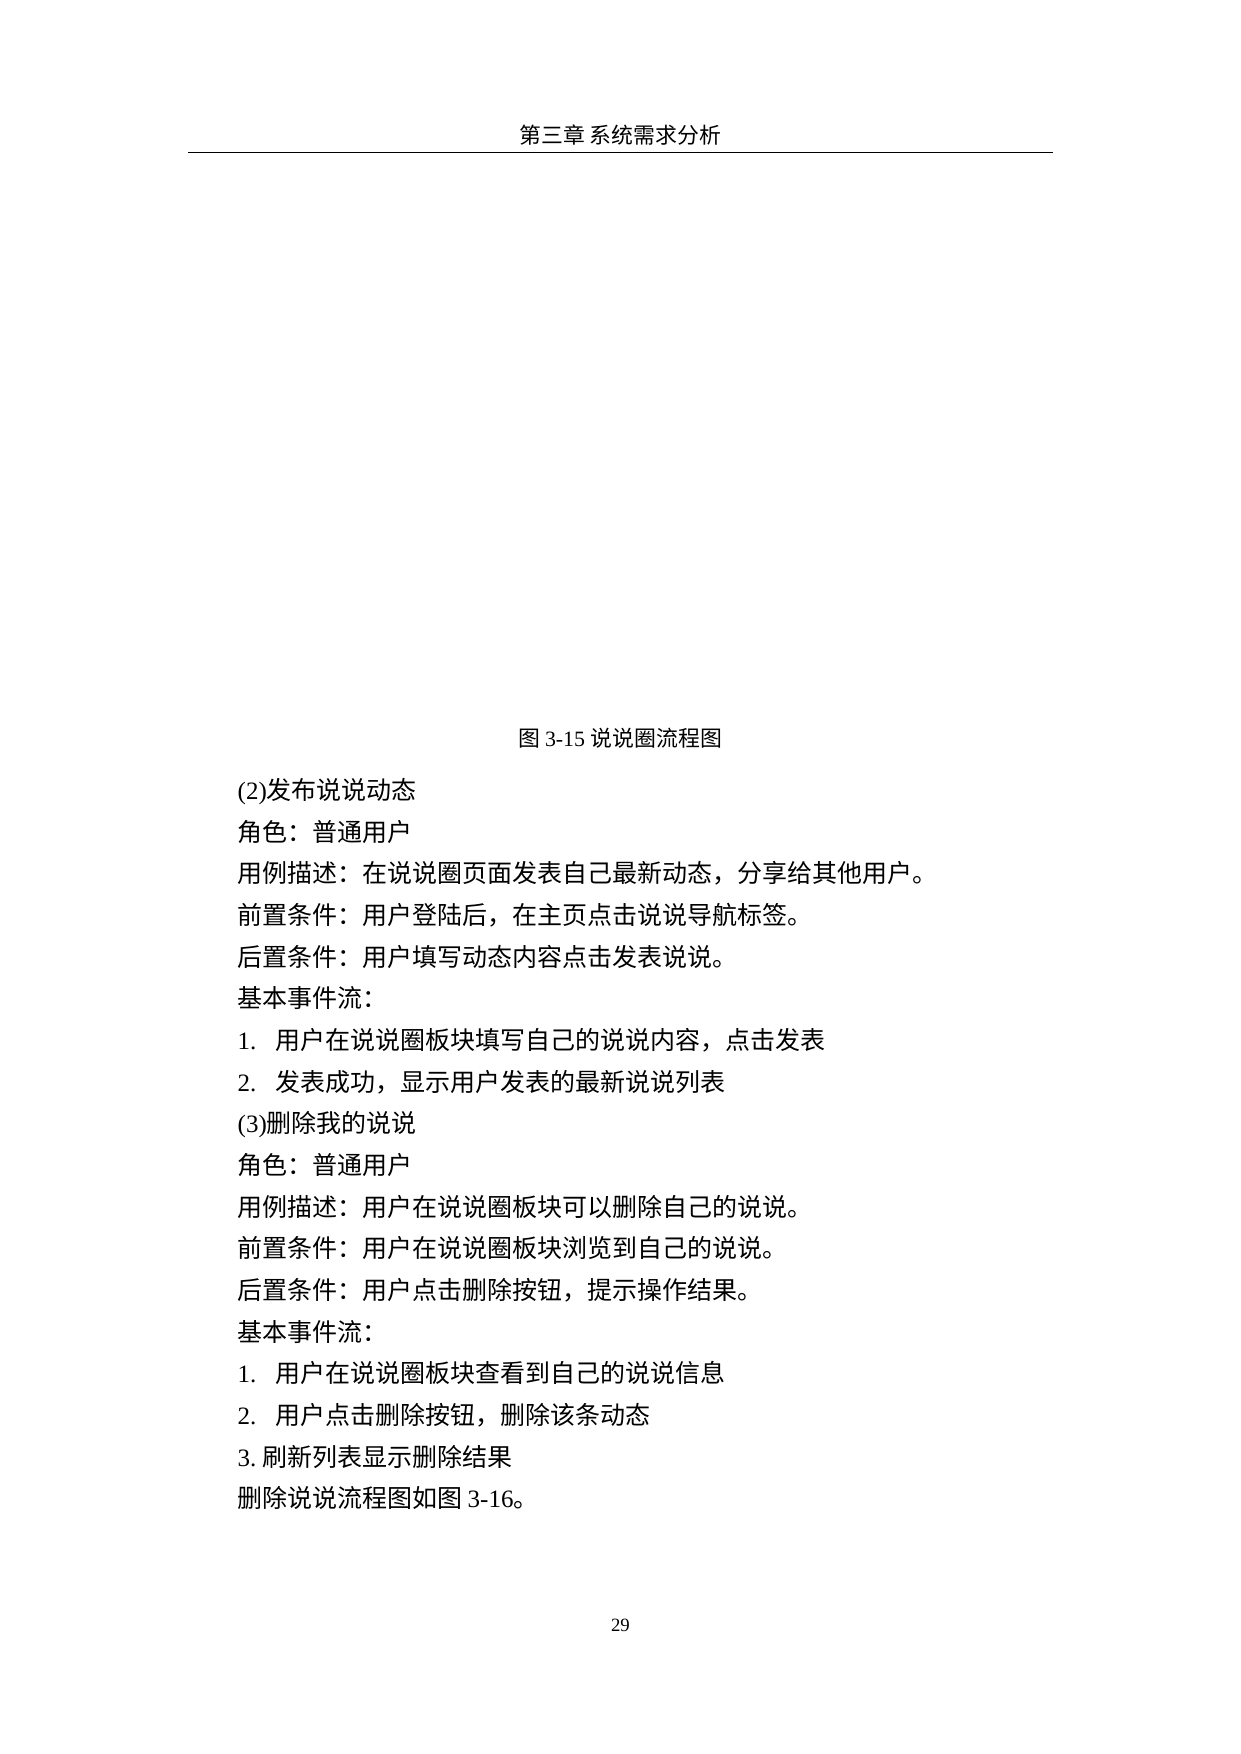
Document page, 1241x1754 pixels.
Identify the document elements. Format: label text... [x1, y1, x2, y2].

text (2)发布说说动态 [237, 766, 1053, 808]
text 基本事件流： [237, 1308, 1053, 1349]
text 2. 发表成功，显示用户发表的最新说说列表 [237, 1058, 1053, 1099]
text 后置条件：用户点击删除按钮，提示操作结果。 [237, 1266, 1053, 1308]
text 删除说说流程图如图3-16。 [237, 1474, 1053, 1516]
text 前置条件：用户登陆后，在主页点击说说导航标签。 [237, 891, 1053, 933]
text (3)删除我的说说 [237, 1099, 1053, 1141]
text 1. 用户在说说圈板块填写自己的说说内容，点击发表 [237, 1016, 1053, 1058]
text 角色：普通用户 [237, 1141, 1053, 1183]
text 基本事件流： [237, 974, 1053, 1016]
text 前置条件：用户在说说圈板块浏览到自己的说说。 [237, 1224, 1053, 1266]
text 1. 用户在说说圈板块查看到自己的说说信息 [237, 1349, 1053, 1391]
text 3. 刷新列表显示删除结果 [237, 1433, 1053, 1474]
text 后置条件：用户填写动态内容点击发表说说。 [237, 933, 1053, 974]
text 用例描述：用户在说说圈板块可以删除自己的说说。 [237, 1183, 1053, 1224]
text 用例描述：在说说圈页面发表自己最新动态，分享给其他用户。 [237, 849, 1053, 891]
text 图3-15 说说圈流程图 [187, 720, 1053, 754]
text 2. 用户点击删除按钮，删除该条动态 [237, 1391, 1053, 1433]
text 角色：普通用户 [237, 808, 1053, 849]
